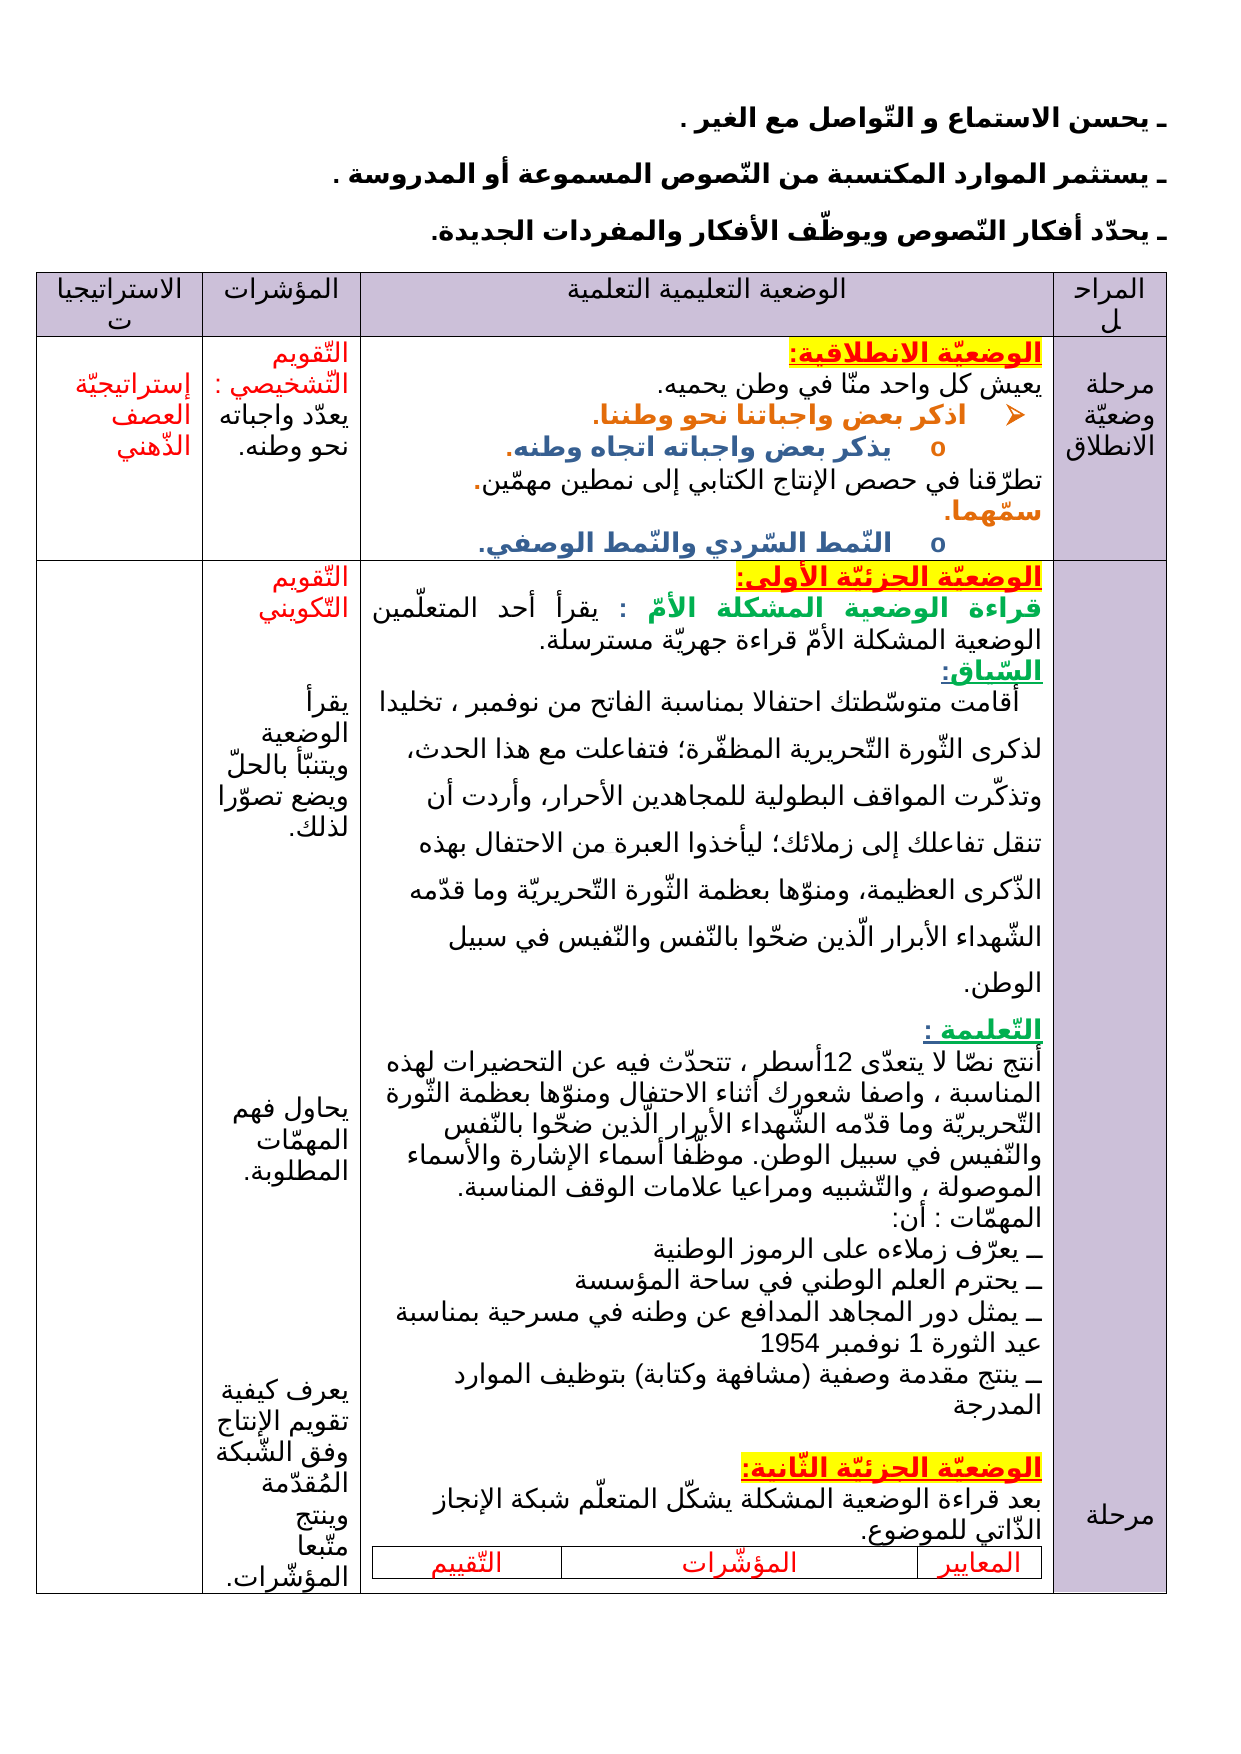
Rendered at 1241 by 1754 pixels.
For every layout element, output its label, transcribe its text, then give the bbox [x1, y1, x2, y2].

table_header الاستراتيجيات [37, 273, 202, 336]
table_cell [37, 561, 202, 1592]
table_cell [1054, 561, 1166, 1592]
table_header الوضعية التعليمية التعلمية [361, 273, 1053, 336]
table_cell مرحلة وضعيّة الانطلاق [1054, 337, 1166, 560]
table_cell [361, 561, 1053, 1592]
table_cell إستراتيجيّة العصف الذّهني [37, 337, 202, 560]
text ـ يحدّد أفكار النّصوص ويوظّف الأفكار والمفردات الجديدة. [59, 215, 1167, 247]
table_cell التّقويم التّشخيصي : يعدّد واجباته نحو وطنه. [203, 337, 360, 560]
table_header المؤشرات [203, 273, 360, 336]
table_header المراحل [1054, 273, 1166, 336]
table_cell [203, 561, 360, 1592]
text ـ يحسن الاستماع و التّواصل مع الغير . [59, 102, 1167, 133]
text ـ يستثمر الموارد المكتسبة من النّصوص المسموعة أو المدروسة . [59, 158, 1167, 190]
table_cell الوضعيّة الانطلاقية: يعيش كل واحد منّا في وطن يحميه. اذكر بعض واجباتنا نحو وطننا. يذكر بعض واجباته اتجاه وطنه. تطرّقنا في حصص الإنتاج الكتابي إلى نمطين مهمّين. سمّهما. النّمط السّردي والنّمط الوصفي. [361, 337, 1053, 560]
